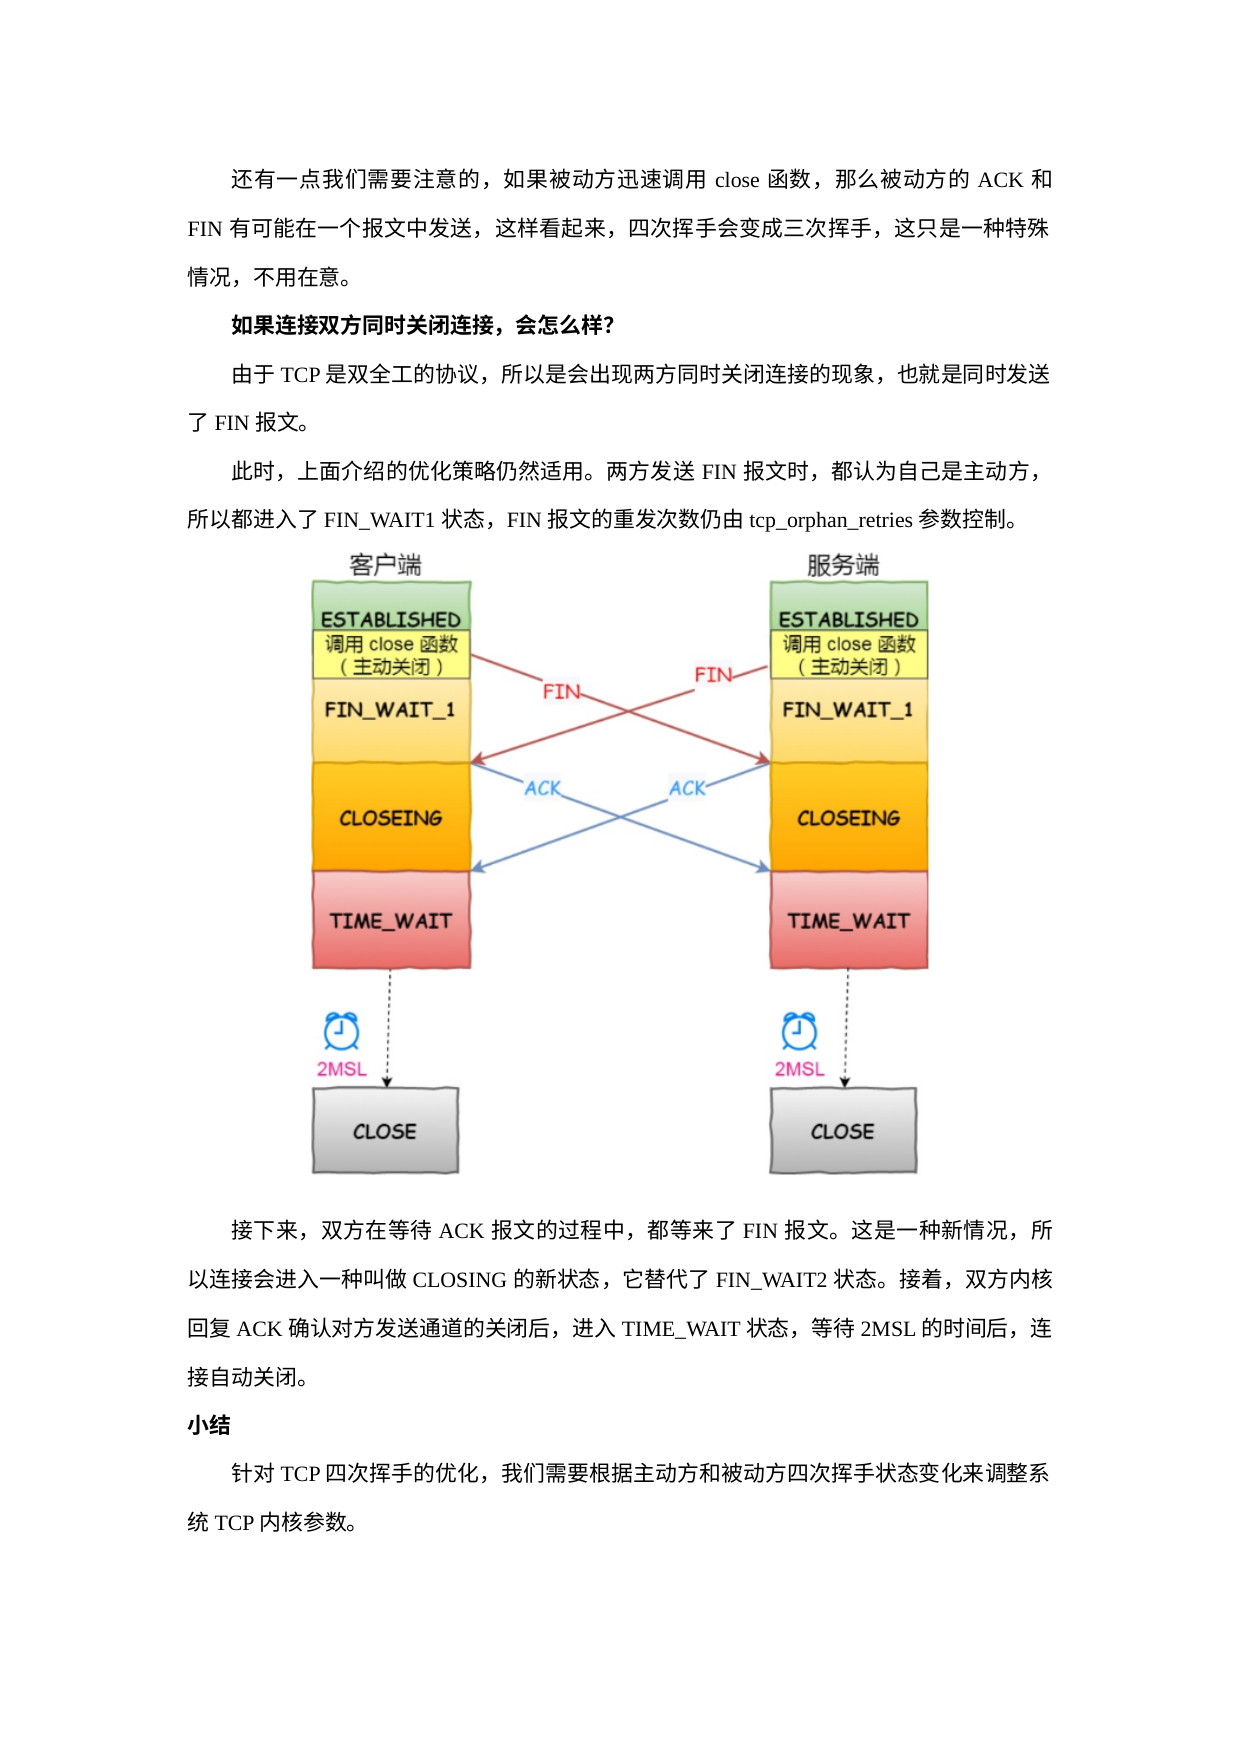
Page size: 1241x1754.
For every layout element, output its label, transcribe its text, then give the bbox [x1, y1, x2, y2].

subtitle 小结 [187, 1407, 1053, 1440]
text 由于 TCP 是双全工的协议，所以是会出现两方同时关闭连接的现象，也就是同时发送了 FIN 报文。 [187, 356, 1053, 437]
picture [295, 550, 945, 1184]
text 此时，上面介绍的优化策略仍然适用。两方发送 FIN 报文时，都认为自己是主动方，所以都进入了 FIN_WAIT1 状态，FIN 报文的重发次数仍由 tcp_orphan_retries 参数控制。 [187, 453, 1053, 534]
text 如果连接双方同时关闭连接，会怎么样？ [187, 308, 1053, 340]
text 接下来，双方在等待 ACK 报文的过程中，都等来了 FIN 报文。这是一种新情况，所以连接会进入一种叫做 CLOSING 的新状态，它替代了 FIN_WAIT2 状态。接着，双方内核回复 ACK 确认对方发送通道的关闭后，进入 TIME_WAIT 状态，等待 2MSL 的时间后，连接自动关闭。 [187, 1213, 1053, 1392]
text 还有一点我们需要注意的，如果被动方迅速调用 close 函数，那么被动方的 ACK 和 FIN 有可能在一个报文中发送，这样看起来，四次挥手会变成三次挥手，这只是一种特殊情况，不用在意。 [187, 162, 1053, 292]
text 针对 TCP 四次挥手的优化，我们需要根据主动方和被动方四次挥手状态变化来调整系统 TCP 内核参数。 [187, 1456, 1053, 1537]
